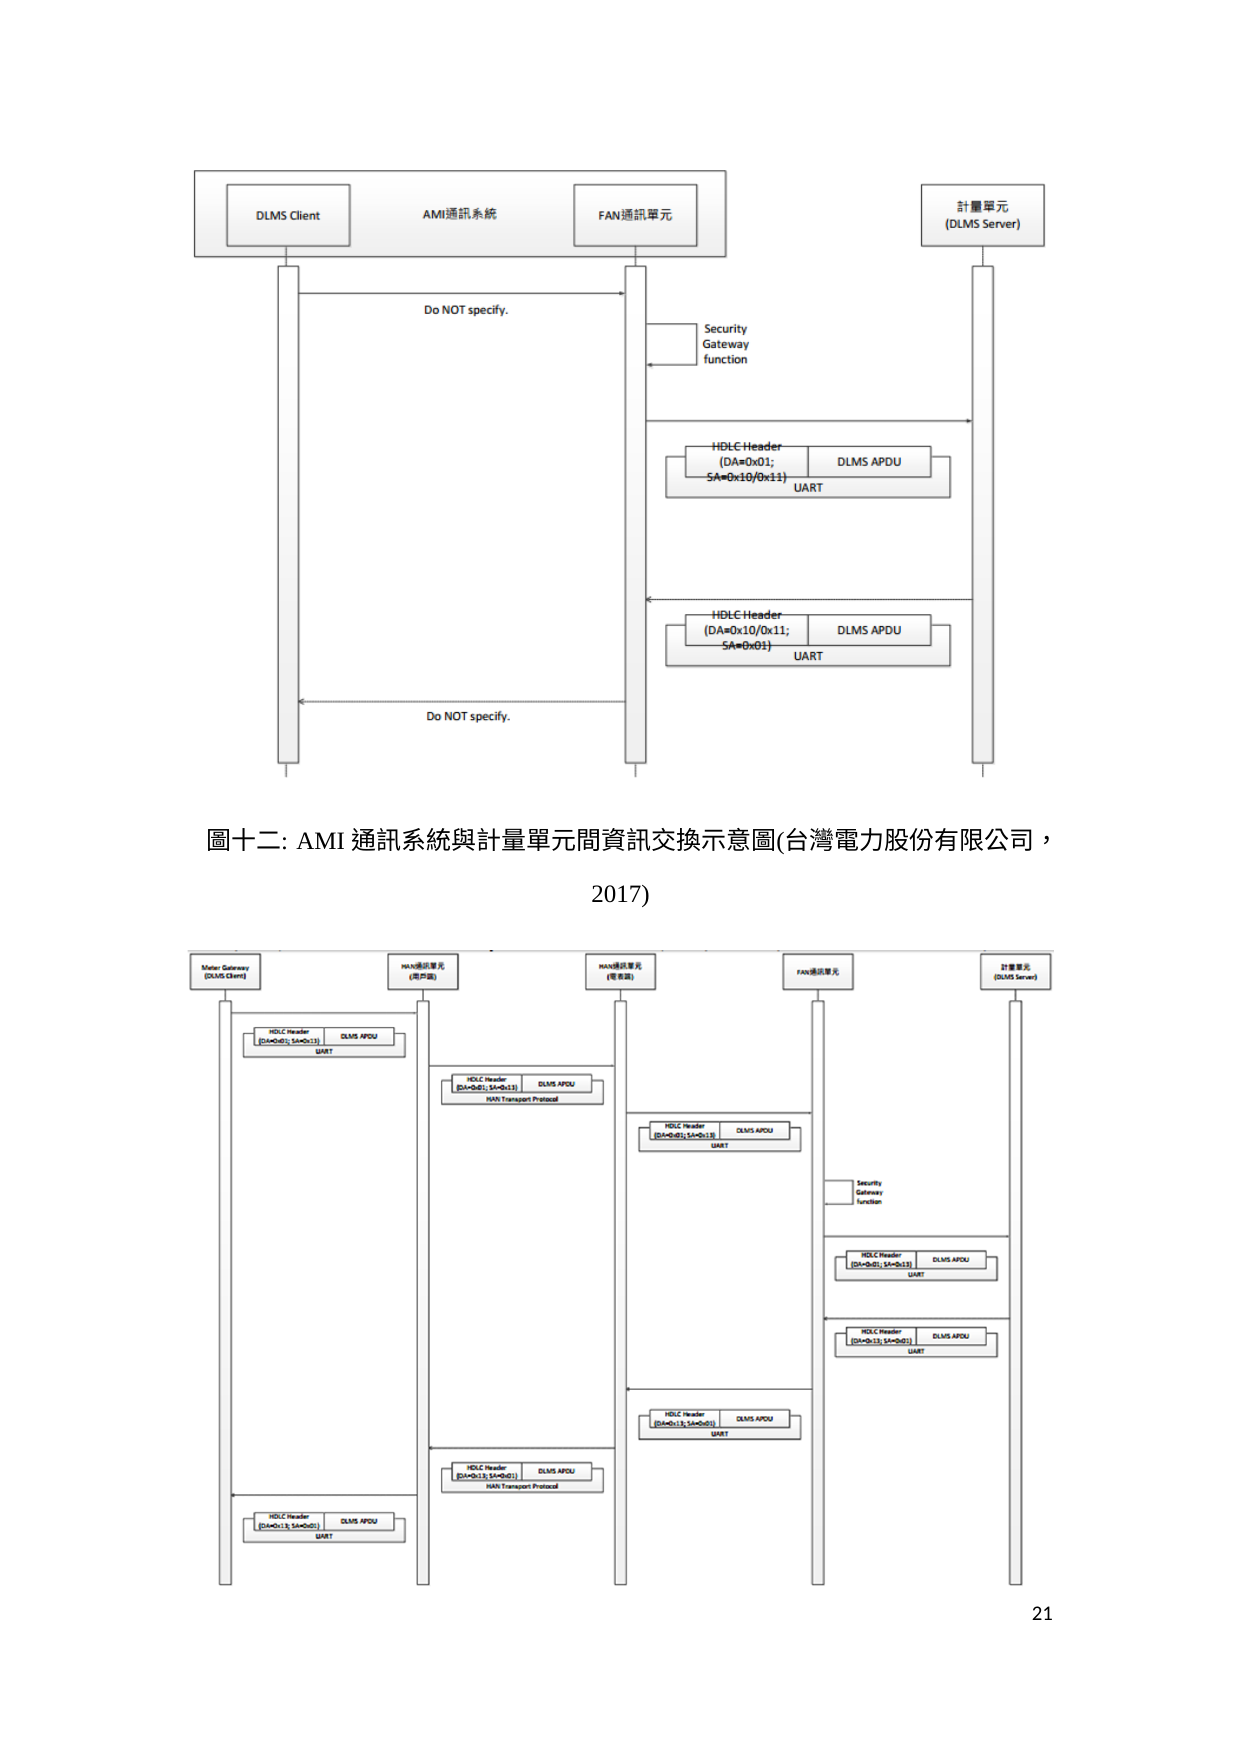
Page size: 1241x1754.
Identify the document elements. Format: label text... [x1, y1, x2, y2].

text 圖十二: AMI 通訊系統與計量單元間資訊交換示意圖(台灣電力股份有限公司，2017) [187, 778, 1053, 912]
picture [187, 162, 1053, 778]
picture [187, 950, 1054, 1587]
